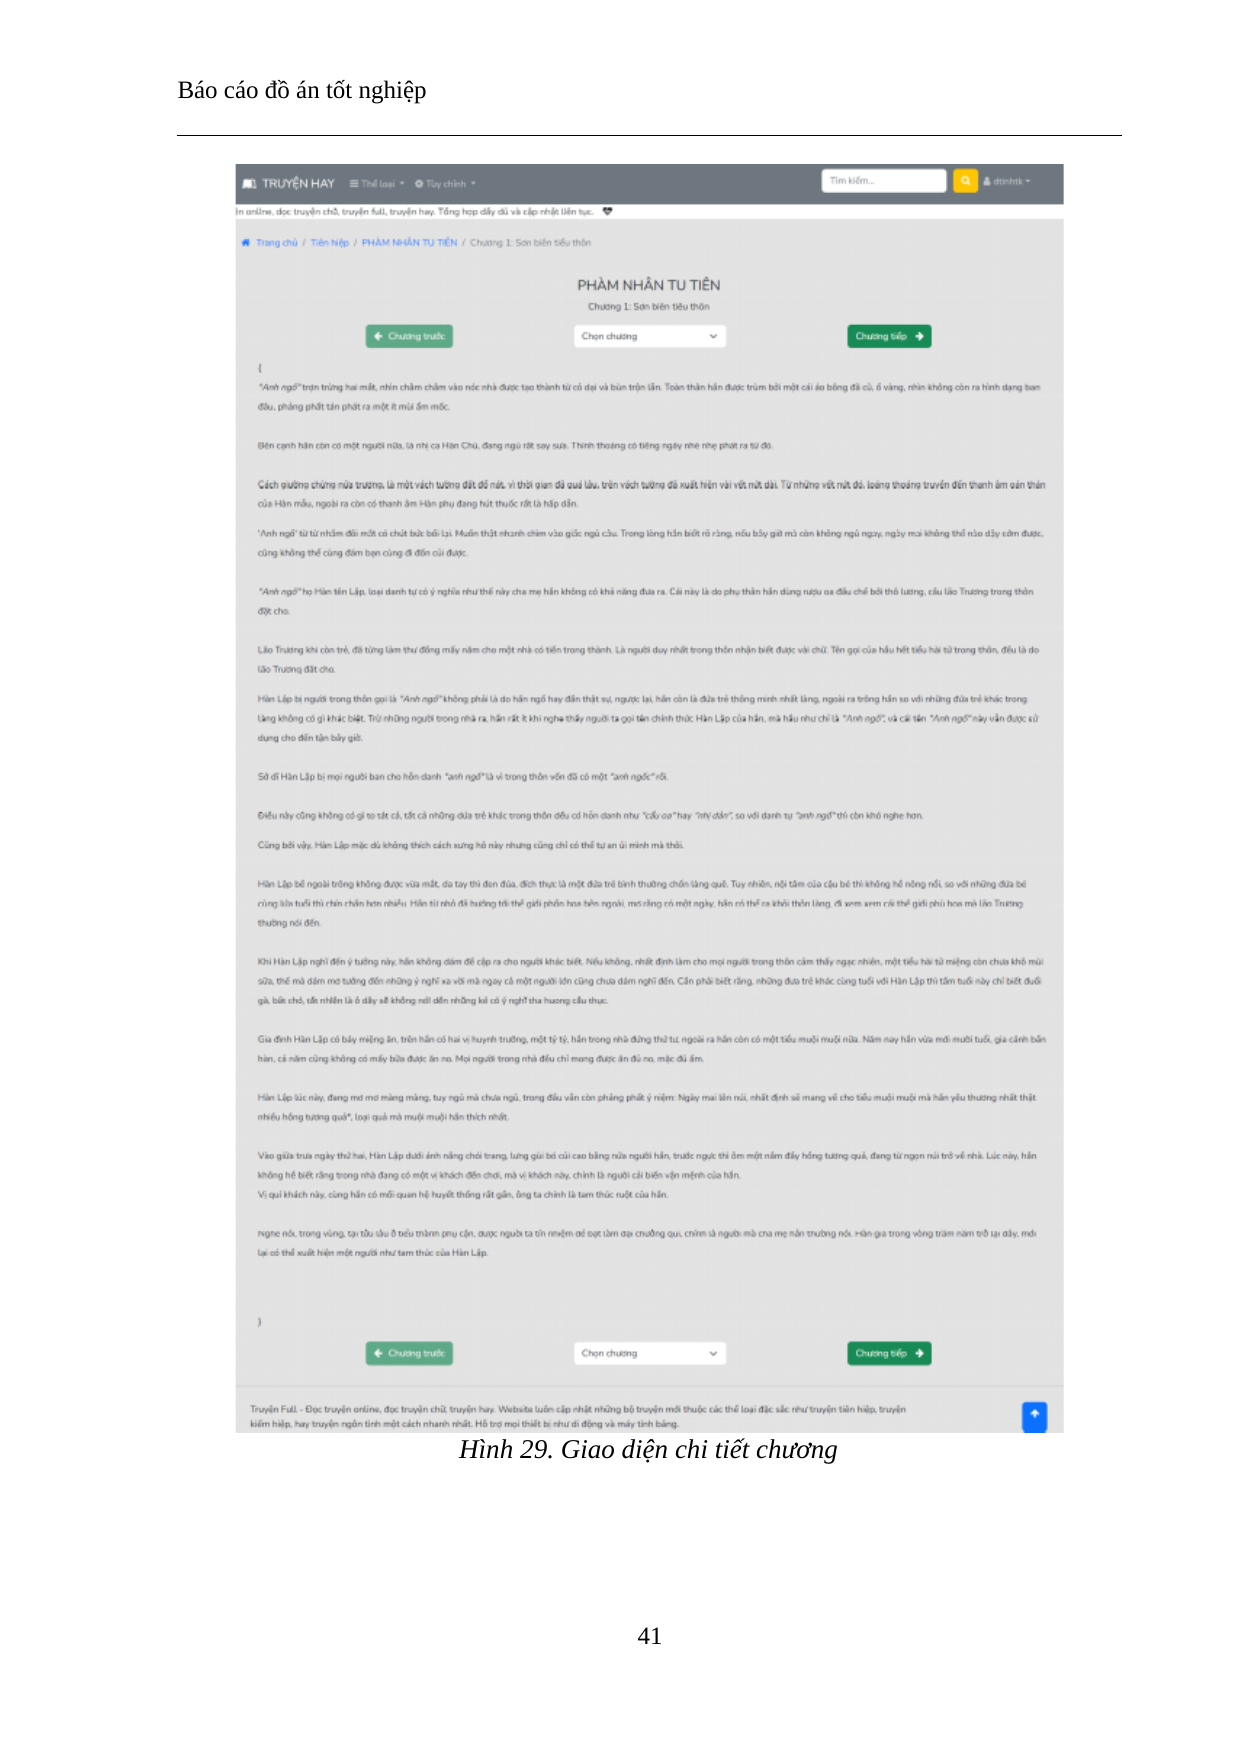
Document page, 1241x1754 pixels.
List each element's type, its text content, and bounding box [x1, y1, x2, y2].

text Hình 29. Giao diện chi tiết chương [177, 1433, 1122, 1464]
